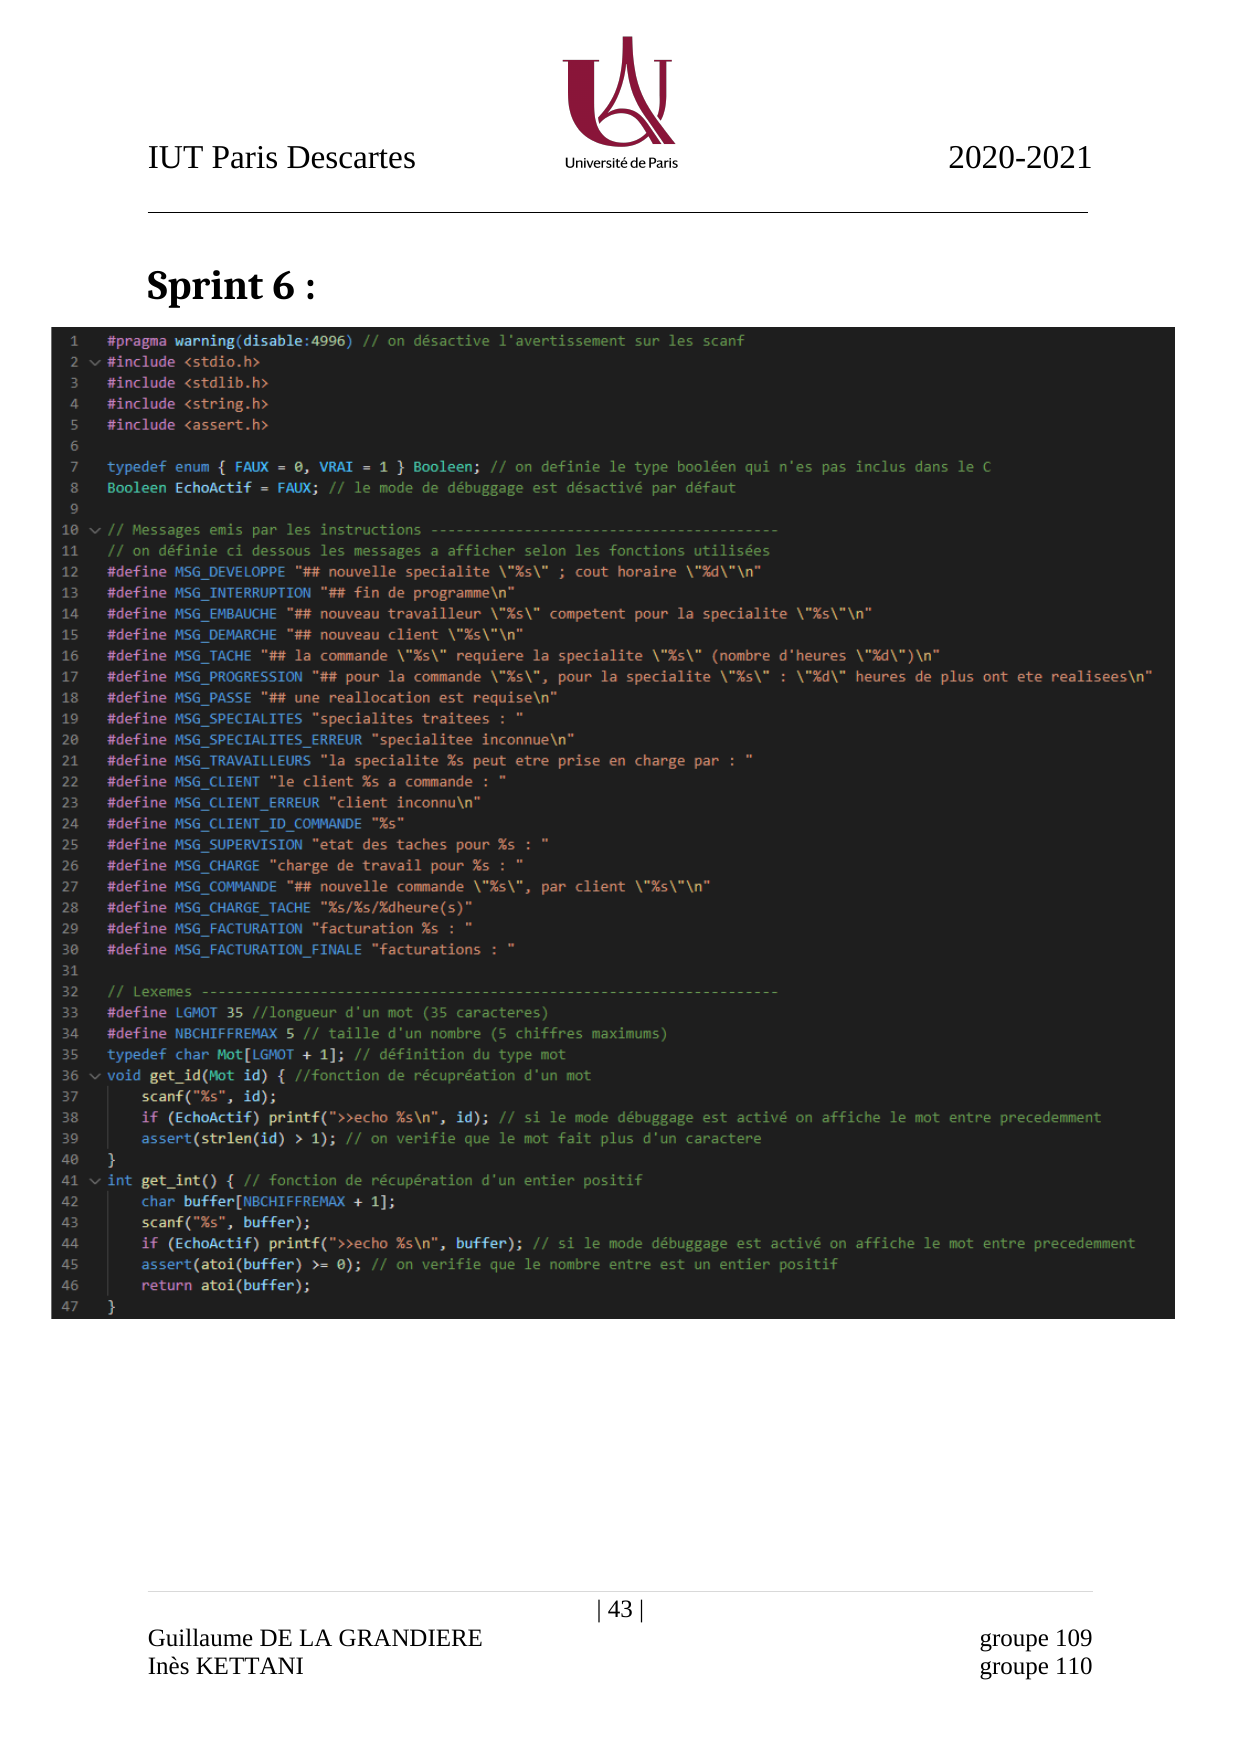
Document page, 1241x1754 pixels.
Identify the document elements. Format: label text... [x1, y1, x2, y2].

picture [553, 35, 687, 169]
subtitle Sprint 6 : [148, 262, 1093, 309]
picture [51, 327, 1175, 1319]
